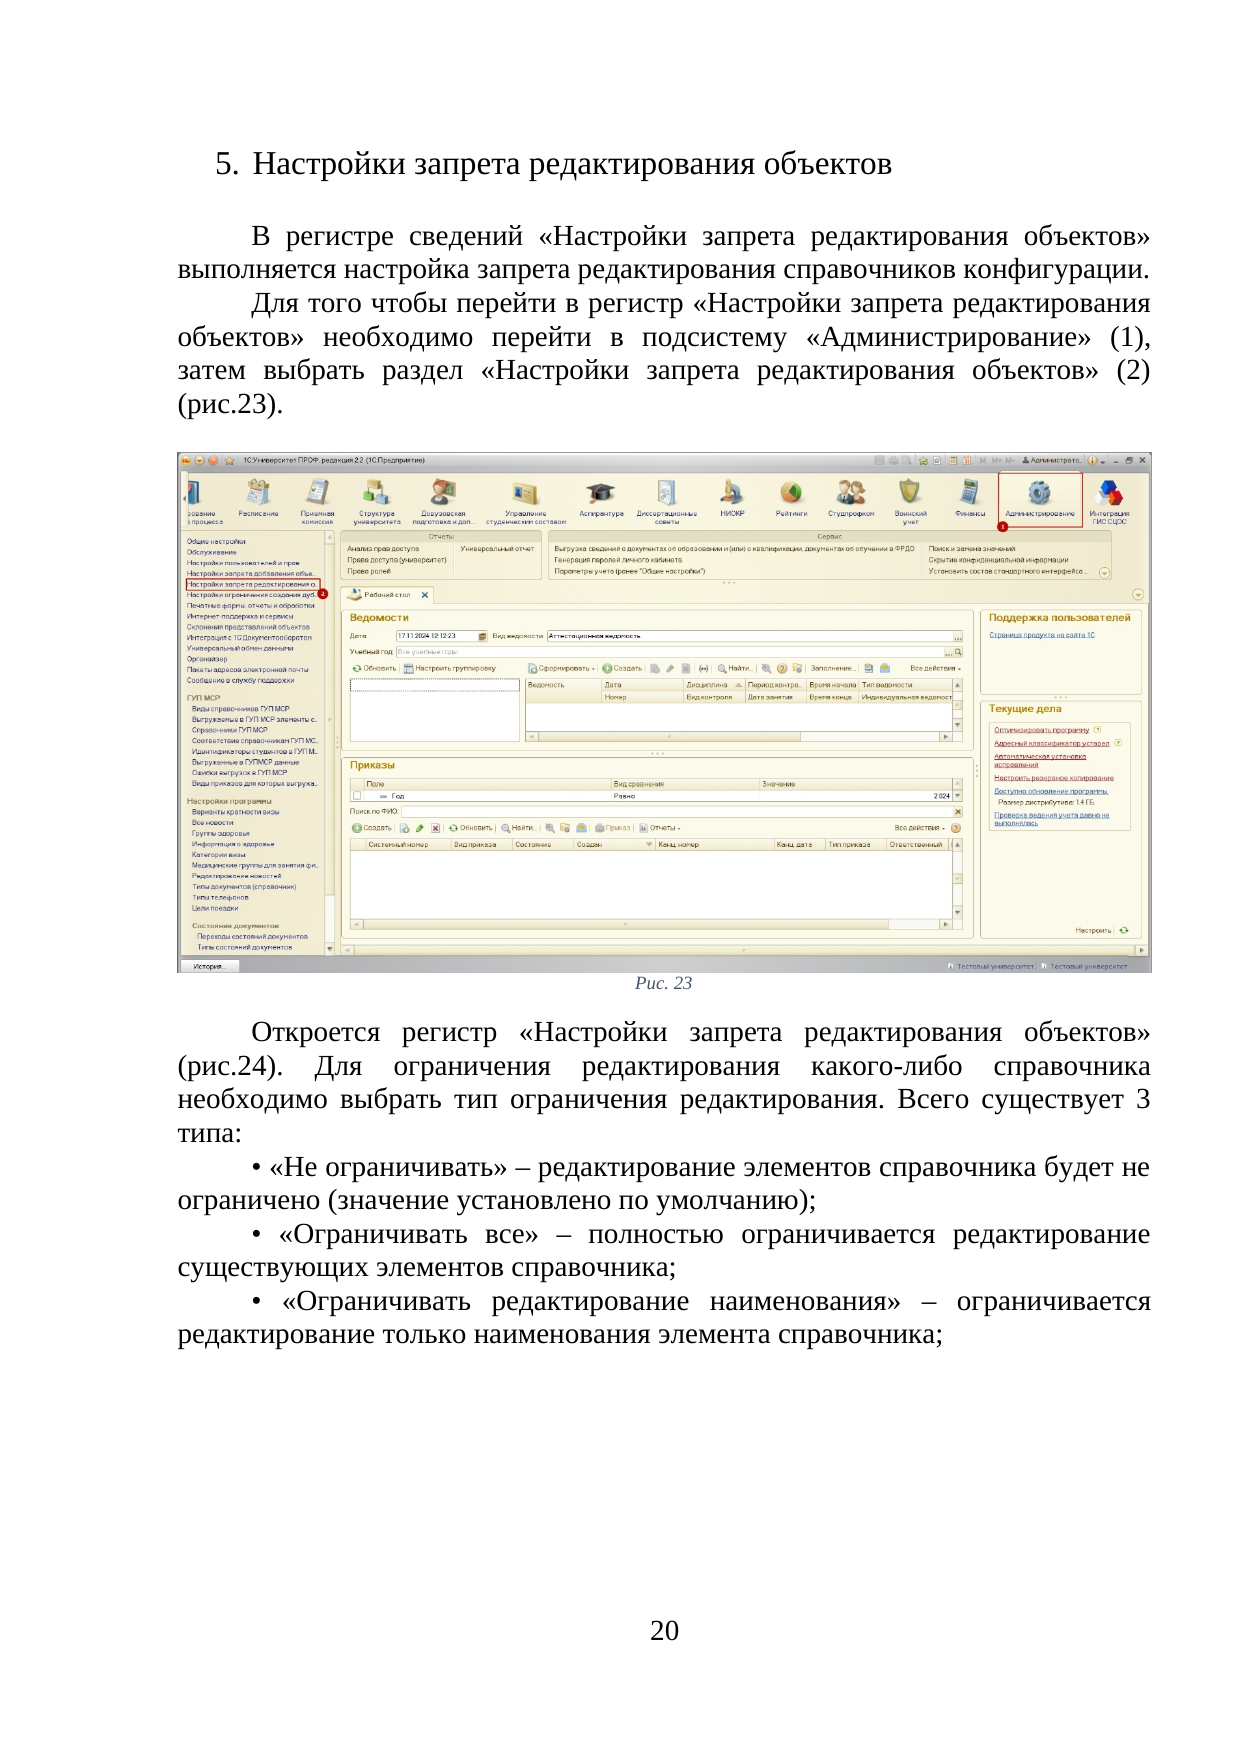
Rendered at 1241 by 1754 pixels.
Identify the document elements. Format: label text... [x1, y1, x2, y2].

text • «Ограничивать все» – полностью ограничивается редактирование существующих элементов справочника; [177, 1216, 1152, 1283]
picture [177, 452, 1152, 973]
text • «Не ограничивать» – редактирование элементов справочника будет не ограничено (значение установлено по умолчанию); [177, 1149, 1152, 1216]
text Откроется регистр «Настройки запрета редактирования объектов» (рис.24). Для ограничения редактирования какого-либо справочника необходимо выбрать тип ограничения редактирования. Всего существует 3 типа: [177, 1014, 1152, 1149]
text Рис. 23 [177, 973, 1152, 994]
text Для того чтобы перейти в регистр «Настройки запрета редактирования объектов» необходимо перейти в подсистему «Администрирование» (1), затем выбрать раздел «Настройки запрета редактирования объектов» (2) (рис.23). [177, 285, 1152, 419]
text • «Ограничивать редактирование наименования» – ограничивается редактирование только наименования элемента справочника; [177, 1283, 1152, 1350]
subtitle Настройки запрета редактирования объектов [215, 143, 1152, 181]
text В регистре сведений «Настройки запрета редактирования объектов» выполняется настройка запрета редактирования справочников конфигурации. [177, 218, 1152, 285]
